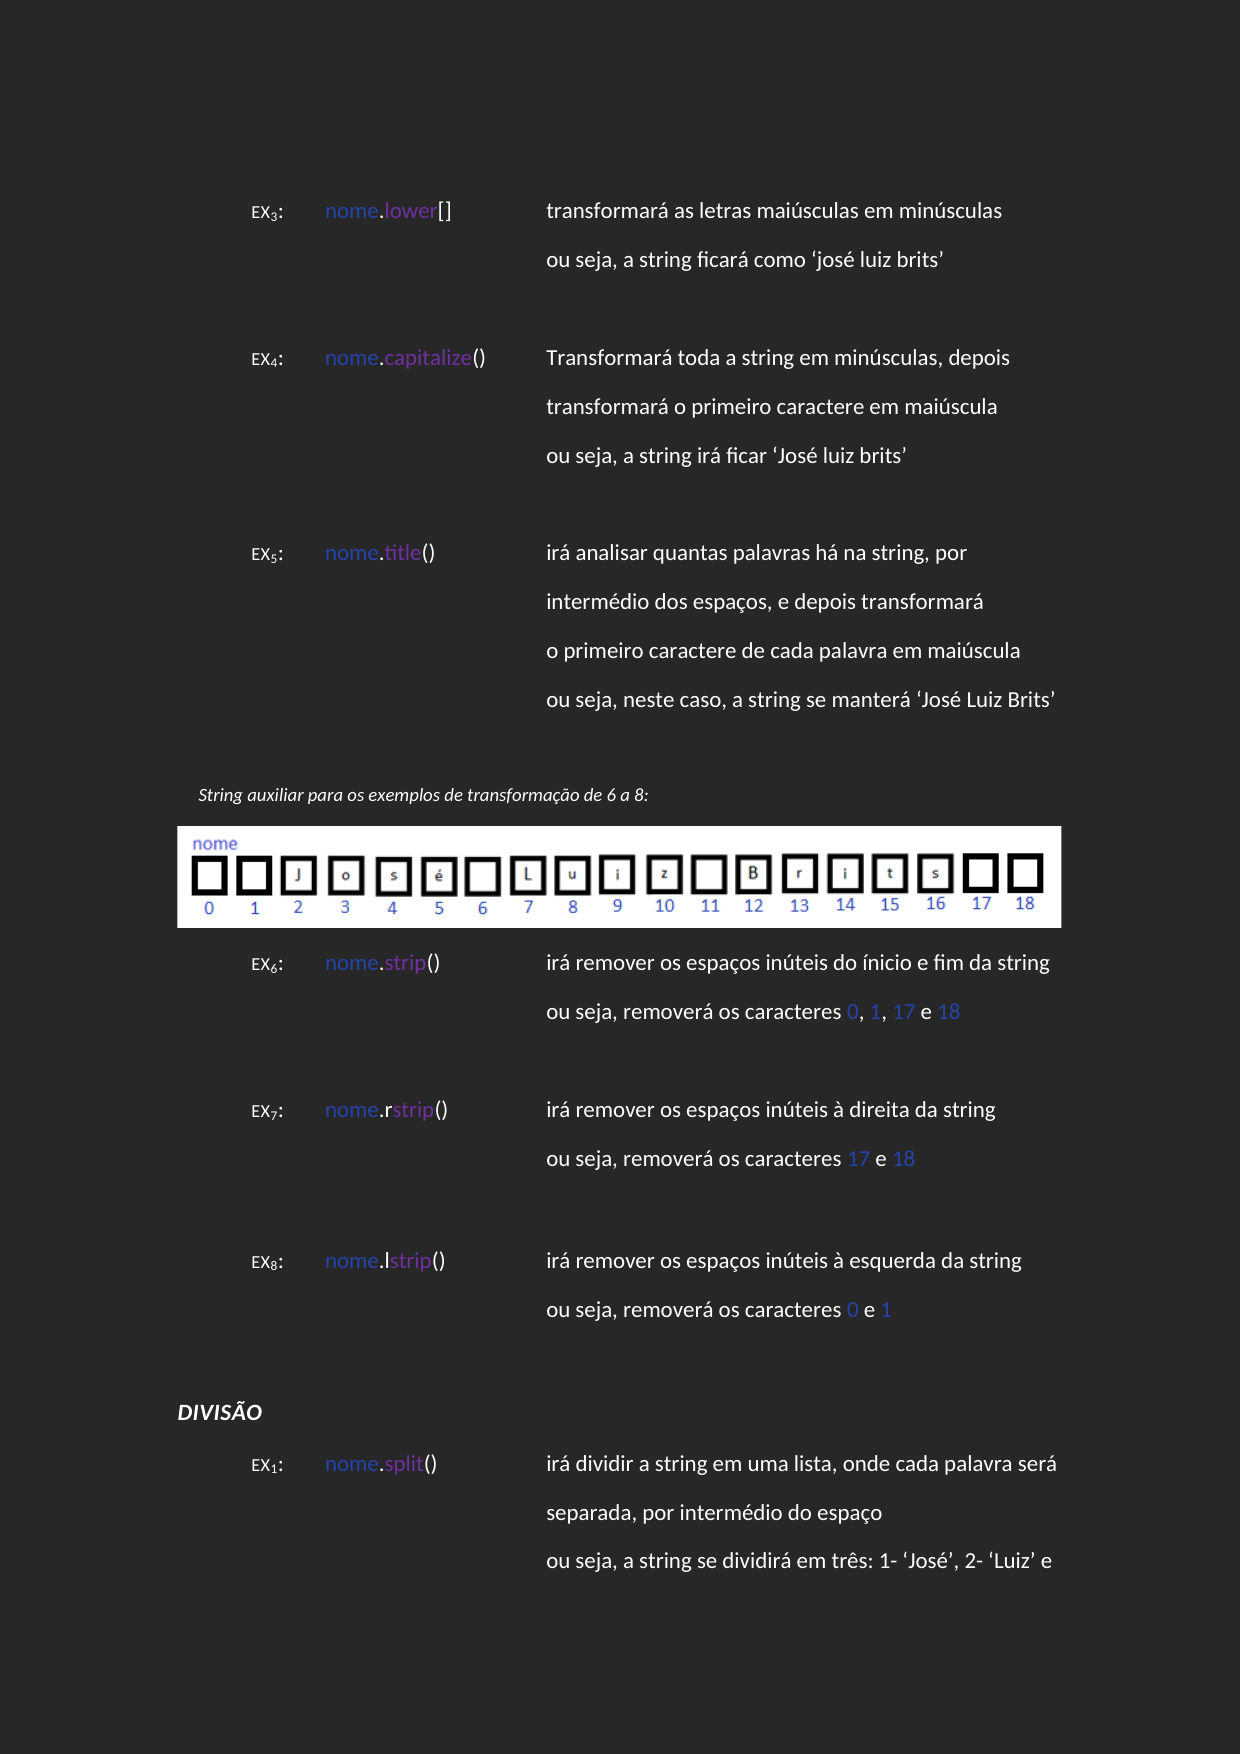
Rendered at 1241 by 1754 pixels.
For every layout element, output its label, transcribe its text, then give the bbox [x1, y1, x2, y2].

text ou seja, a string se dividirá em três: 1- ‘José’, 2- ‘Luiz’ e [472, 1547, 1063, 1574]
text ex4: nome.capitalize() Transformará toda a string em minúsculas, depois [177, 343, 1063, 371]
picture [177, 826, 1062, 928]
text ou seja, neste caso, a string se manterá ‘José Luiz Brits’ [177, 685, 1063, 713]
text String auxiliar para os exemplos de transformação de 6 a 8: [177, 783, 1063, 806]
text ou seja, removerá os caracteres 17 e 18 [177, 1144, 1063, 1172]
text ex7: nome.rstrip() irá remover os espaços inúteis à direita da string [177, 1095, 1063, 1123]
text ex6: nome.strip() irá remover os espaços inúteis do ínicio e fim da string [177, 948, 1063, 977]
text divisão [177, 1392, 1063, 1428]
text o primeiro caractere de cada palavra em maiúscula [177, 636, 1063, 664]
text ou seja, a string ficará como ‘josé luiz brits’ [177, 245, 1063, 273]
text intermédio dos espaços, e depois transformará [177, 587, 1063, 615]
text ou seja, removerá os caracteres 0 e 1 [177, 1295, 1063, 1323]
text ex1: nome.split() irá dividir a string em uma lista, onde cada palavra será [177, 1449, 1063, 1477]
text ex3: nome.lower[] transformará as letras maiúsculas em minúsculas [177, 196, 1063, 224]
text separada, por intermédio do espaço [472, 1498, 1063, 1526]
text transformará o primeiro caractere em maiúscula [177, 392, 1063, 420]
text ou seja, a string irá ficar ‘José luiz brits’ [177, 441, 1063, 469]
text ou seja, removerá os caracteres 0, 1, 17 e 18 [177, 997, 1063, 1025]
text ex5: nome.title() irá analisar quantas palavras há na string, por [177, 538, 1063, 566]
text ex8: nome.lstrip() irá remover os espaços inúteis à esquerda da string [177, 1246, 1063, 1274]
